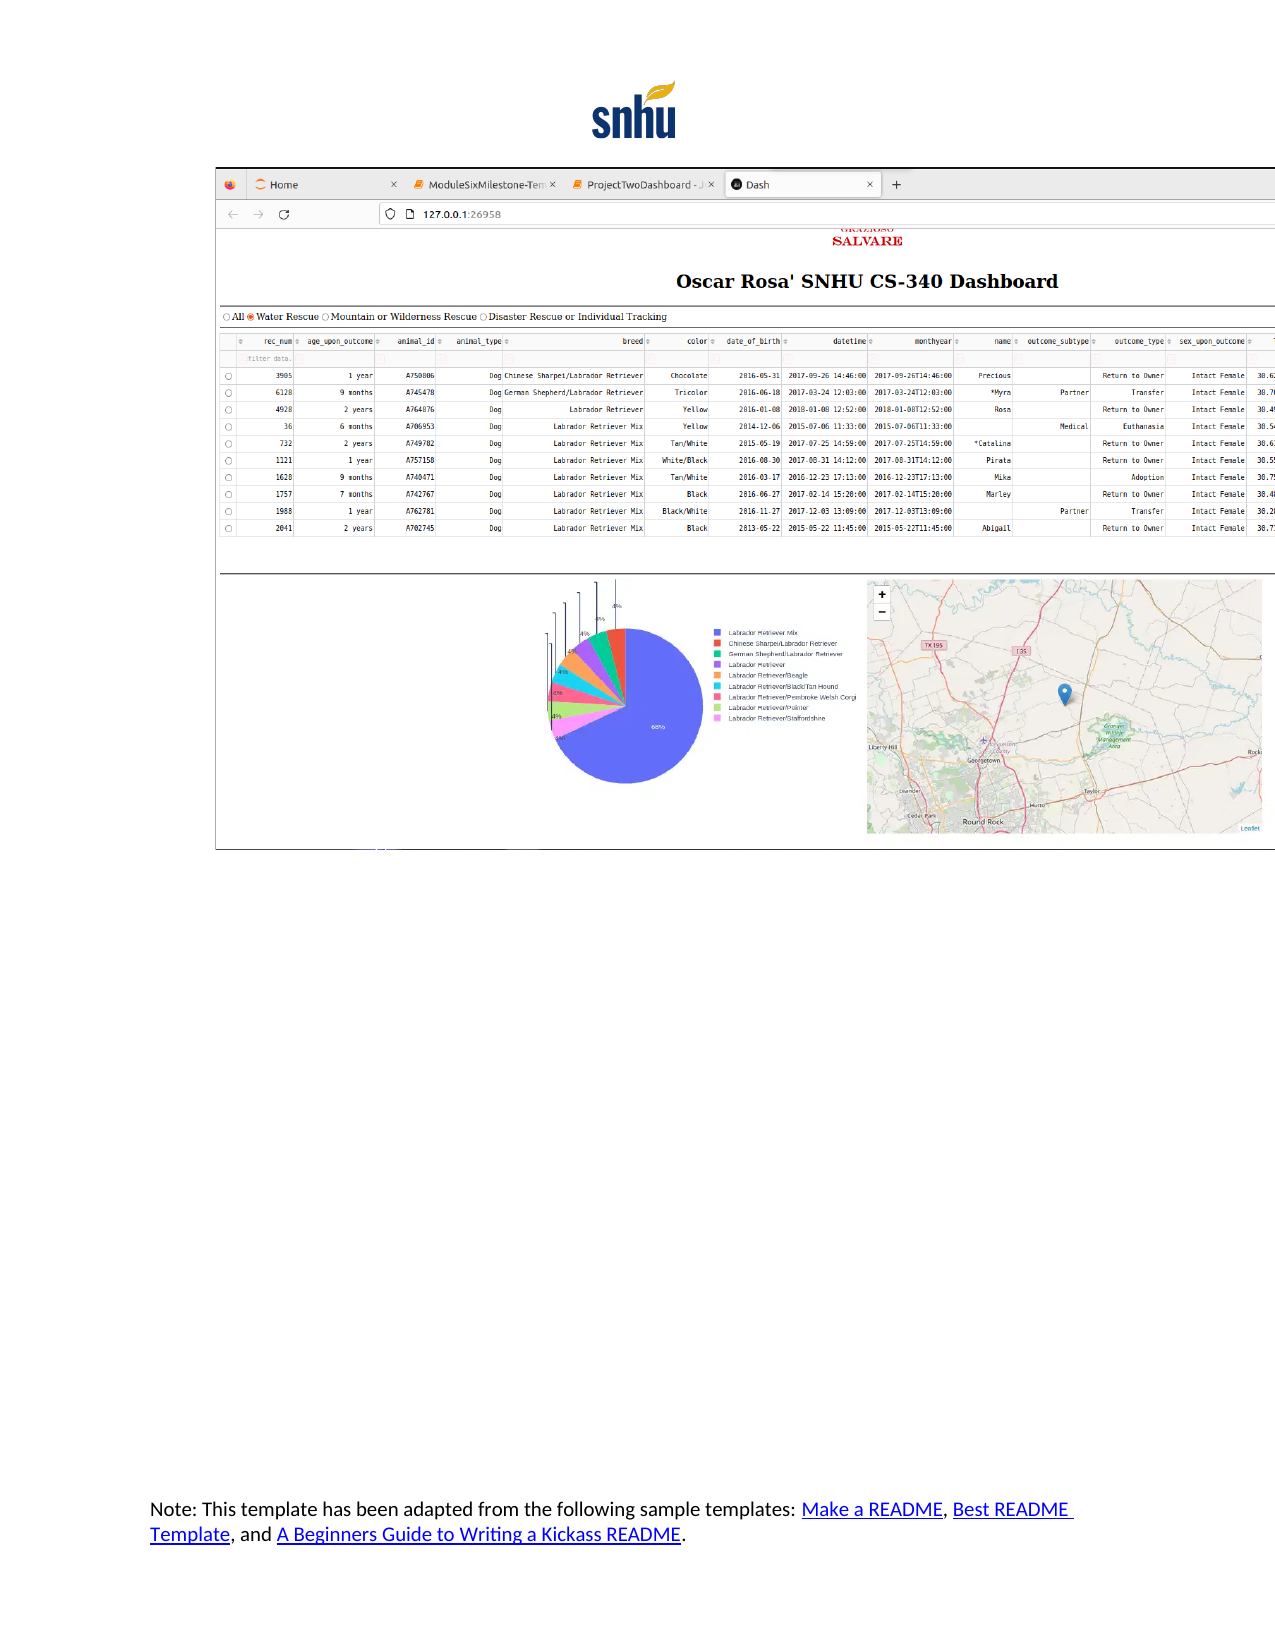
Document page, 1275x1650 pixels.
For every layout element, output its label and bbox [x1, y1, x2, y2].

picture [573, 75, 702, 147]
picture [215, 167, 1275, 850]
